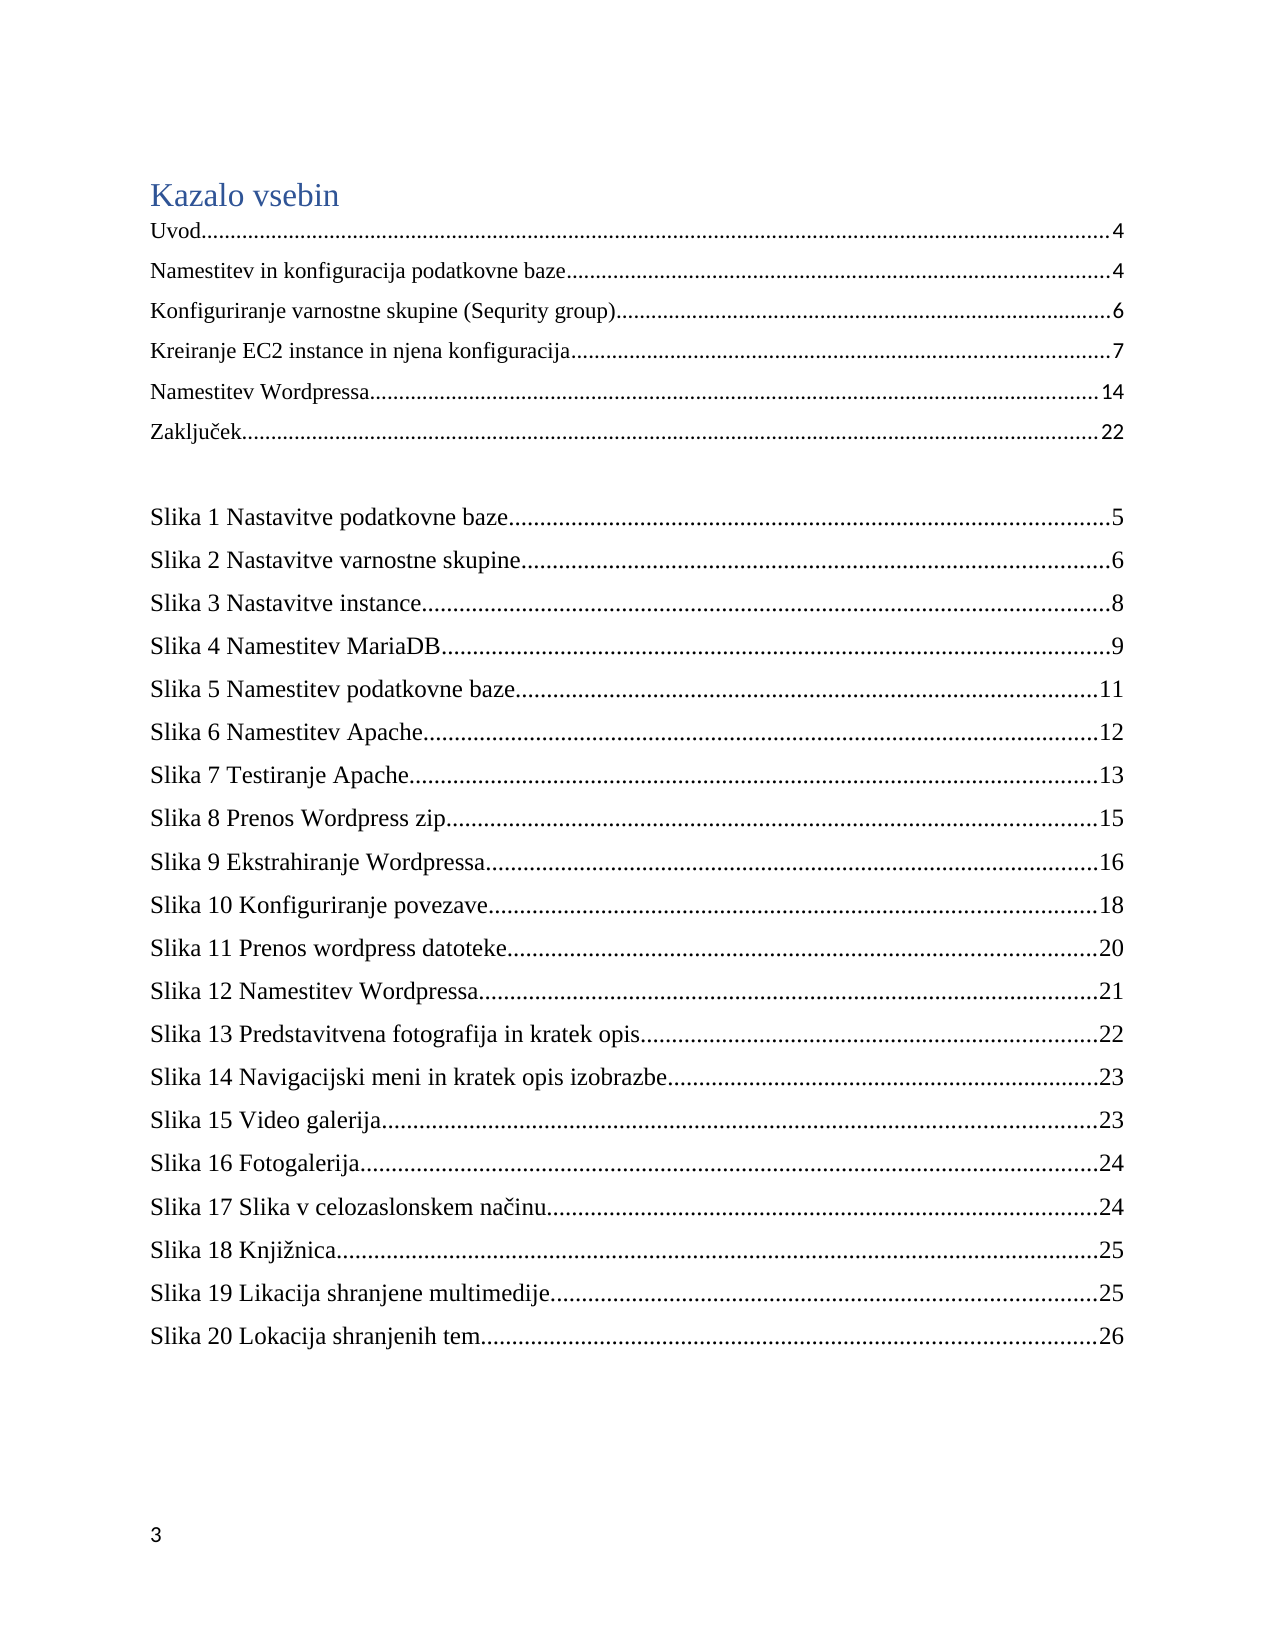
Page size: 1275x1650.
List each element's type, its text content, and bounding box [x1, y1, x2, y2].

text Slika 11 Prenos wordpress datoteke 20 [150, 933, 1125, 962]
text Slika 1 Nastavitve podatkovne baze 5 [150, 502, 1125, 530]
text Slika 8 Prenos Wordpress zip 15 [150, 803, 1125, 832]
text Slika 13 Predstavitvena fotografija in kratek opis 22 [150, 1019, 1125, 1048]
text Slika 20 Lokacija shranjenih tem 26 [150, 1321, 1125, 1350]
text Slika 14 Navigacijski meni in kratek opis izobrazbe 23 [150, 1062, 1125, 1091]
text Slika 3 Nastavitve instance 8 [150, 588, 1125, 617]
text Slika 12 Namestitev Wordpressa 21 [150, 976, 1125, 1005]
text Slika 10 Konfiguriranje povezave 18 [150, 890, 1125, 918]
text Slika 5 Namestitev podatkovne baze 11 [150, 674, 1125, 703]
text Slika 4 Namestitev MariaDB 9 [150, 631, 1125, 660]
text Slika 16 Fotogalerija 24 [150, 1148, 1125, 1177]
text Slika 2 Nastavitve varnostne skupine 6 [150, 545, 1125, 573]
text Slika 15 Video galerija 23 [150, 1105, 1125, 1134]
text Slika 18 Knjižnica 25 [150, 1235, 1125, 1263]
text Slika 7 Testiranje Apache 13 [150, 760, 1125, 789]
text Slika 17 Slika v celozaslonskem načinu 24 [150, 1192, 1125, 1220]
text Slika 9 Ekstrahiranje Wordpressa 16 [150, 847, 1125, 875]
text Slika 6 Namestitev Apache 12 [150, 717, 1125, 746]
text Slika 19 Likacija shranjene multimedije. 25 [150, 1278, 1125, 1307]
